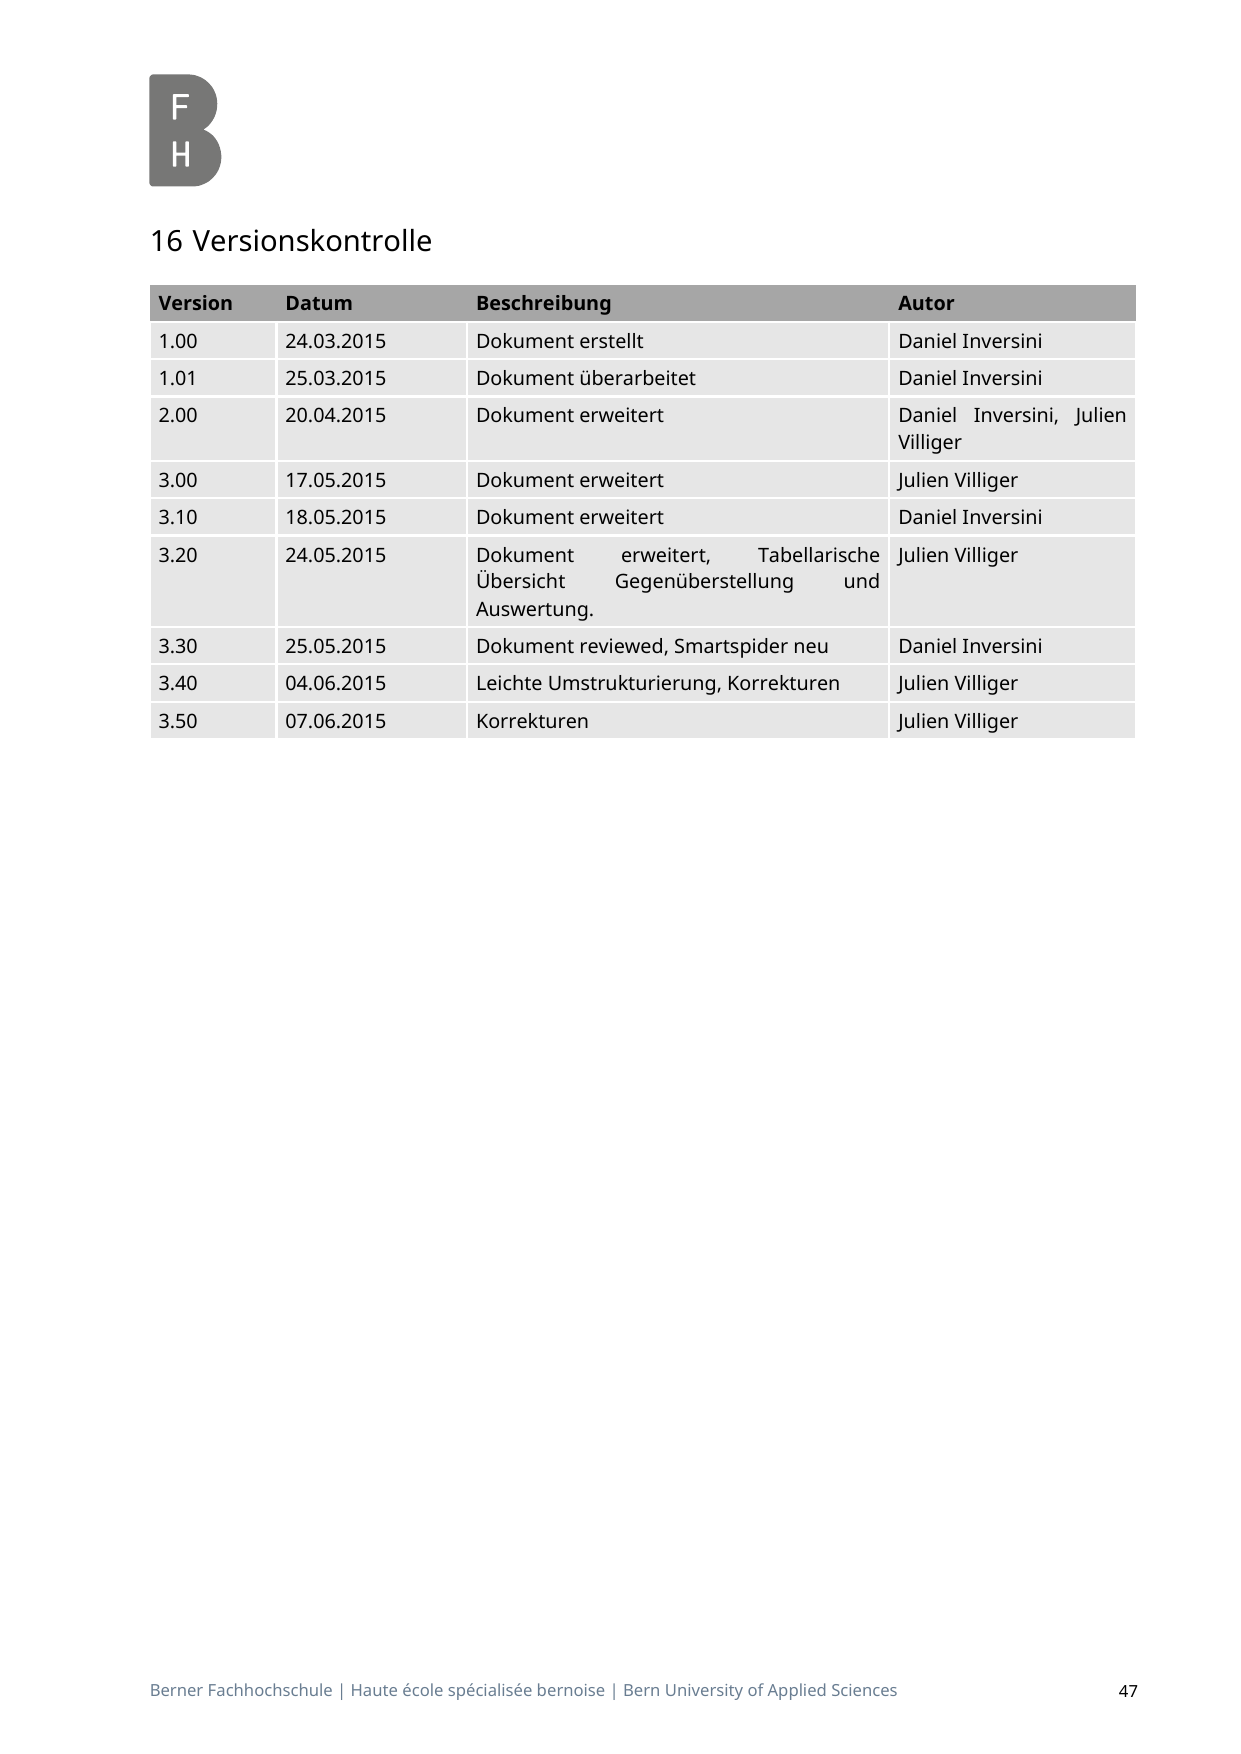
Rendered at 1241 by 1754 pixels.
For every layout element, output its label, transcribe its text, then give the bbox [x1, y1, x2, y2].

table_cell Daniel Inversini [890, 499, 1135, 534]
table_cell Julien Villiger [890, 537, 1135, 626]
table_cell 17.05.2015 [278, 462, 466, 497]
table_cell Dokument erweitert [468, 462, 888, 497]
table_cell Daniel Inversini, Julien Villiger [890, 398, 1135, 460]
table_cell 07.06.2015 [278, 703, 466, 738]
table_cell 3.50 [151, 703, 275, 738]
table_header Version [150, 285, 276, 321]
table_cell Dokument reviewed, Smartspider neu [468, 628, 888, 663]
table_cell 04.06.2015 [278, 665, 466, 701]
subtitle Versionskontrolle [149, 221, 1136, 260]
table_cell Daniel Inversini [890, 360, 1135, 395]
table_cell 3.30 [151, 628, 275, 663]
table_header Beschreibung [467, 285, 889, 321]
table_cell Dokument erweitert [468, 499, 888, 534]
table_cell 25.03.2015 [278, 360, 466, 395]
table_cell 3.10 [151, 499, 275, 534]
table_cell Dokument erstellt [468, 323, 888, 358]
table_cell 1.00 [151, 323, 275, 358]
table_cell 3.40 [151, 665, 275, 701]
table_cell Julien Villiger [890, 665, 1135, 701]
table_cell Julien Villiger [890, 462, 1135, 497]
table_cell 18.05.2015 [278, 499, 466, 534]
table_cell Dokument überarbeitet [468, 360, 888, 395]
table_header Autor [889, 285, 1136, 321]
table_cell Daniel Inversini [890, 628, 1135, 663]
table_cell Julien Villiger [890, 703, 1135, 738]
table_cell Korrekturen [468, 703, 888, 738]
table_cell 1.01 [151, 360, 275, 395]
table_cell 3.20 [151, 537, 275, 626]
table_cell 2.00 [151, 398, 275, 460]
table_cell 3.00 [151, 462, 275, 497]
table_cell 24.05.2015 [278, 537, 466, 626]
table_cell 25.05.2015 [278, 628, 466, 663]
table_cell 24.03.2015 [278, 323, 466, 358]
table_cell Dokument erweitert, Tabellarische Übersicht Gegenüberstellung und Auswertung. [468, 537, 888, 626]
table_cell Daniel Inversini [890, 323, 1135, 358]
table_cell 20.04.2015 [278, 398, 466, 460]
table_header Datum [276, 285, 467, 321]
table_cell Leichte Umstrukturierung, Korrekturen [468, 665, 888, 701]
table_cell Dokument erweitert [468, 398, 888, 460]
